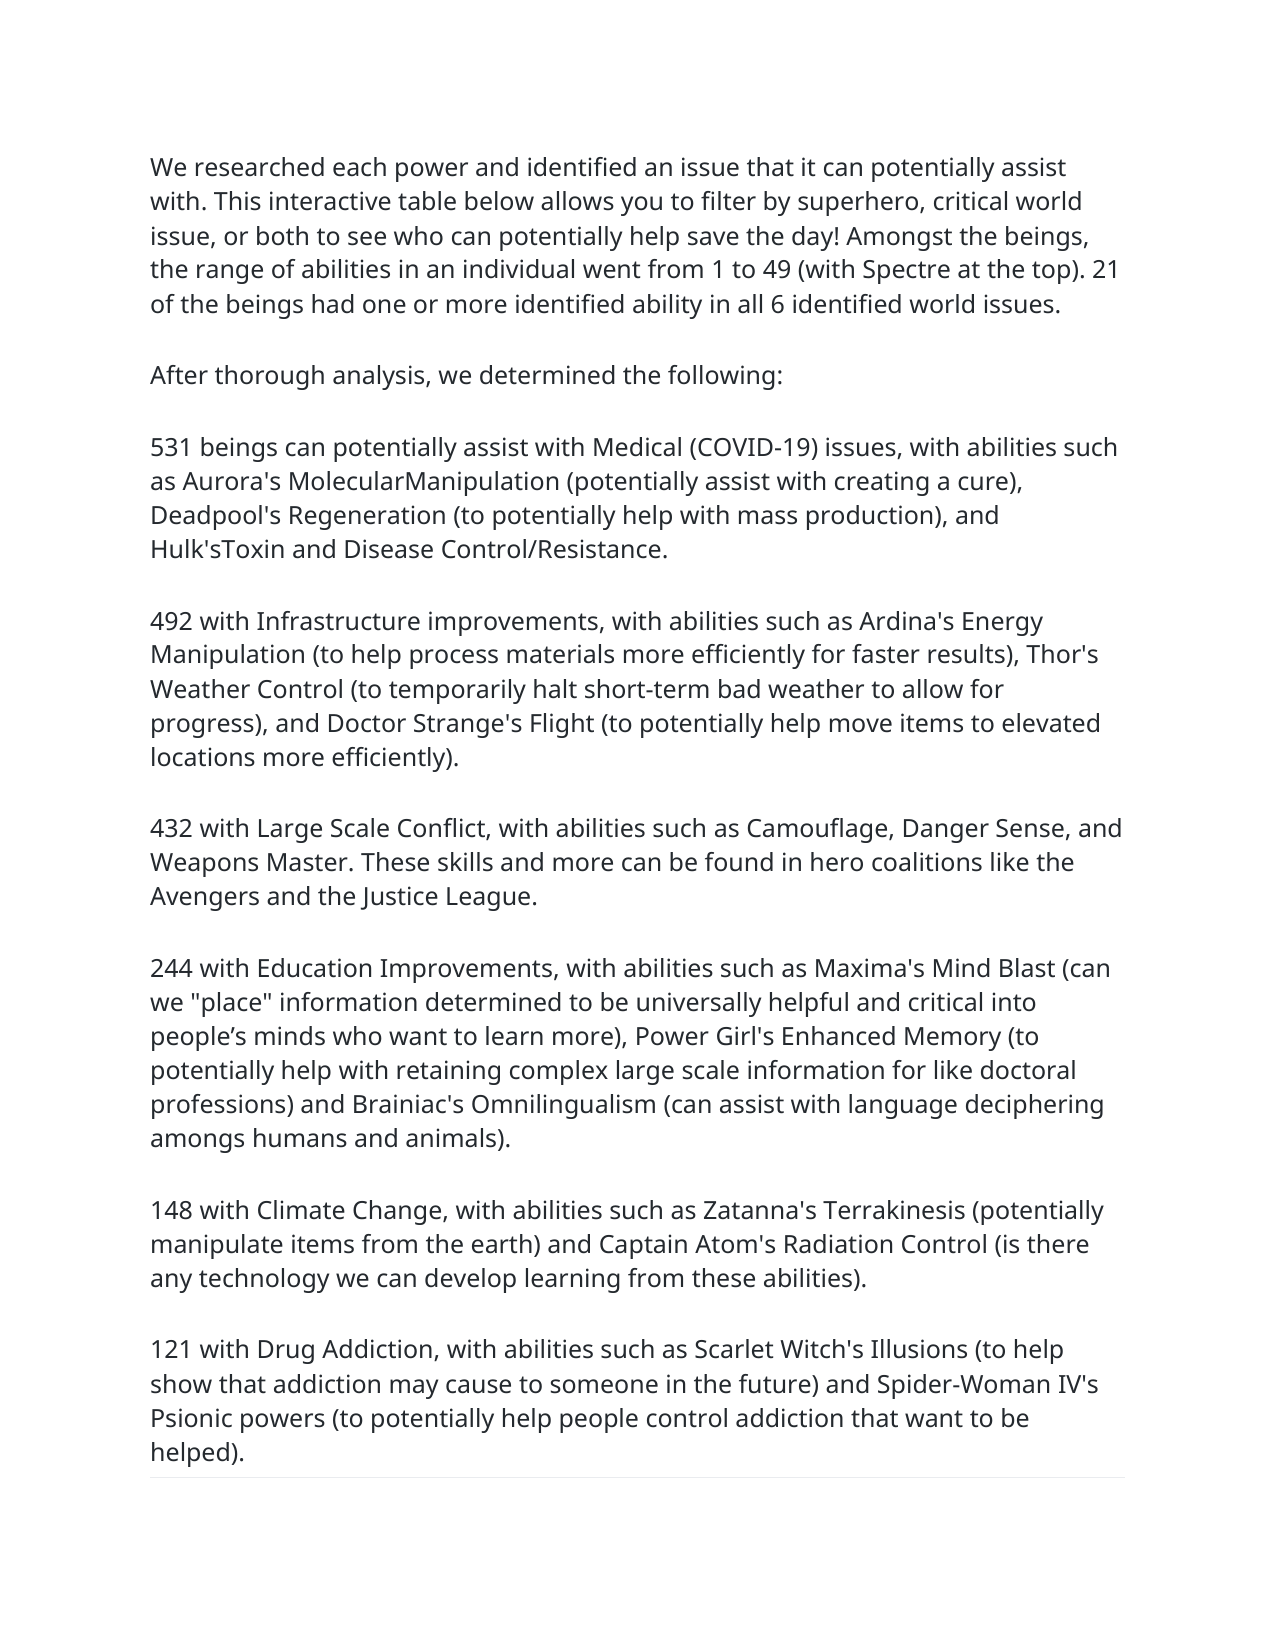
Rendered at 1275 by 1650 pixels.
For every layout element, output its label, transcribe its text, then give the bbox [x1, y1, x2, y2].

text 244 with Education Improvements, with abilities such as Maxima's Mind Blast (can we "place" information determined to be universally helpful and critical into people’s minds who want to learn more), Power Girl's Enhanced Memory (to potentially help with retaining complex large scale information for like doctoral professions) and Brainiac's Omnilingualism (can assist with language deciphering amongs humans and animals). [150, 951, 1125, 1155]
text 121 with Drug Addiction, with abilities such as Scarlet Witch's Illusions (to help show that addiction may cause to someone in the future) and Spider-Woman IV's Psionic powers (to potentially help people control addiction that want to be helped). [150, 1332, 1125, 1477]
text We researched each power and identified an issue that it can potentially assist with. This interactive table below allows you to filter by superhero, critical world issue, or both to see who can potentially help save the day! Amongst the beings, the range of abilities in an individual went from 1 to 49 (with Spectre at the top). 21 of the beings had one or more identified ability in all 6 identified world issues. [150, 150, 1125, 320]
text 432 with Large Scale Conflict, with abilities such as Camouflage, Danger Sense, and Weapons Master. These skills and more can be found in hero coalitions like the Avengers and the Justice League. [150, 811, 1125, 913]
text 148 with Climate Change, with abilities such as Zatanna's Terrakinesis (potentially manipulate items from the earth) and Captain Atom's Radiation Control (is there any technology we can develop learning from these abilities). [150, 1192, 1125, 1295]
text After thorough analysis, we determined the following: [150, 358, 1125, 392]
text 531 beings can potentially assist with Medical (COVID-19) issues, with abilities such as Aurora's MolecularManipulation (potentially assist with creating a cure), Deadpool's Regeneration (to potentially help with mass production), and Hulk'sToxin and Disease Control/Resistance. [150, 429, 1125, 566]
text 492 with Infrastructure improvements, with abilities such as Ardina's Energy Manipulation (to help process materials more efficiently for faster results), Thor's Weather Control (to temporarily halt short-term bad weather to allow for progress), and Doctor Strange's Flight (to potentially help move items to elevated locations more efficiently). [150, 603, 1125, 773]
